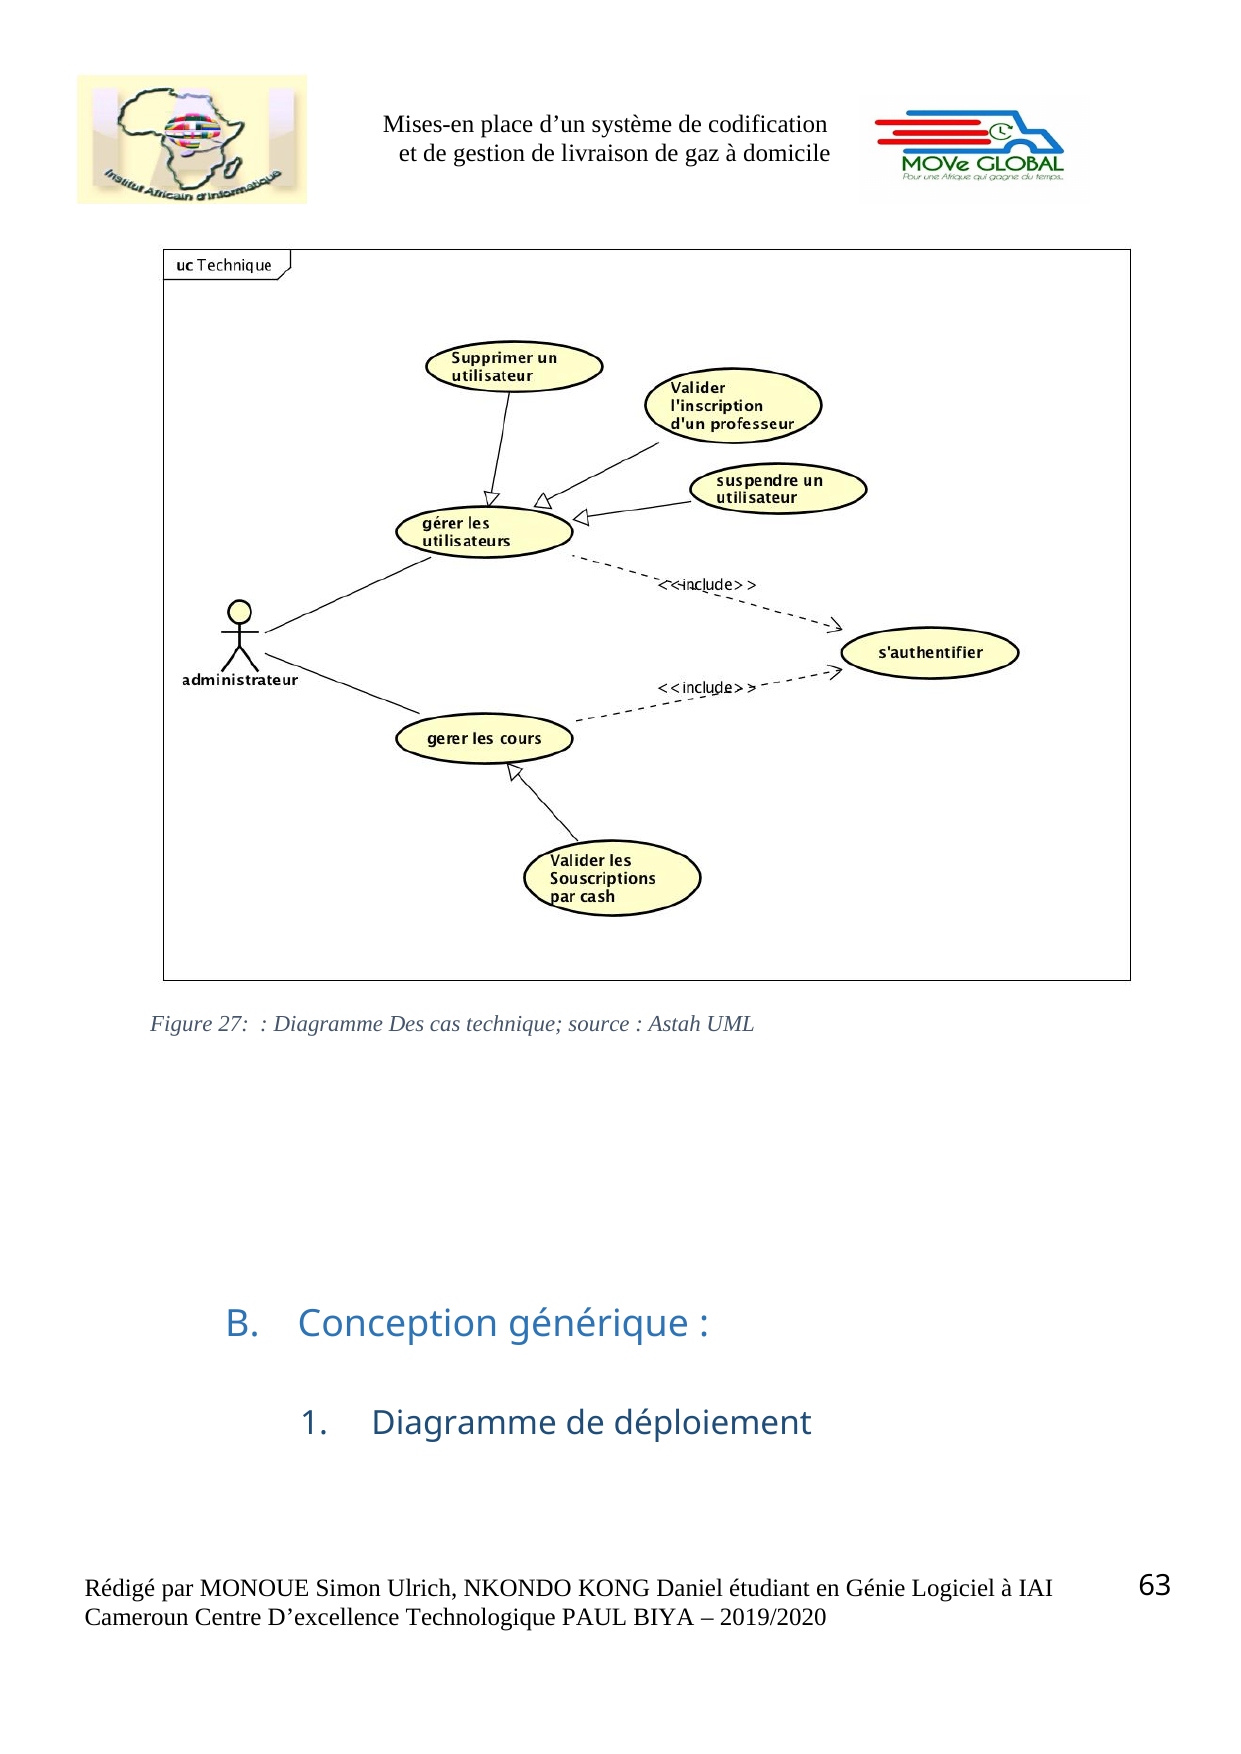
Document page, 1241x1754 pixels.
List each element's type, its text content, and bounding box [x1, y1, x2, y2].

picture [150, 237, 1143, 992]
text Figure 27: : Diagramme Des cas technique; source : Astah UML [150, 1011, 1069, 1037]
picture [859, 95, 1091, 204]
subtitle Conception générique : [225, 1296, 1069, 1347]
subtitle Diagramme de déploiement [300, 1399, 1069, 1444]
